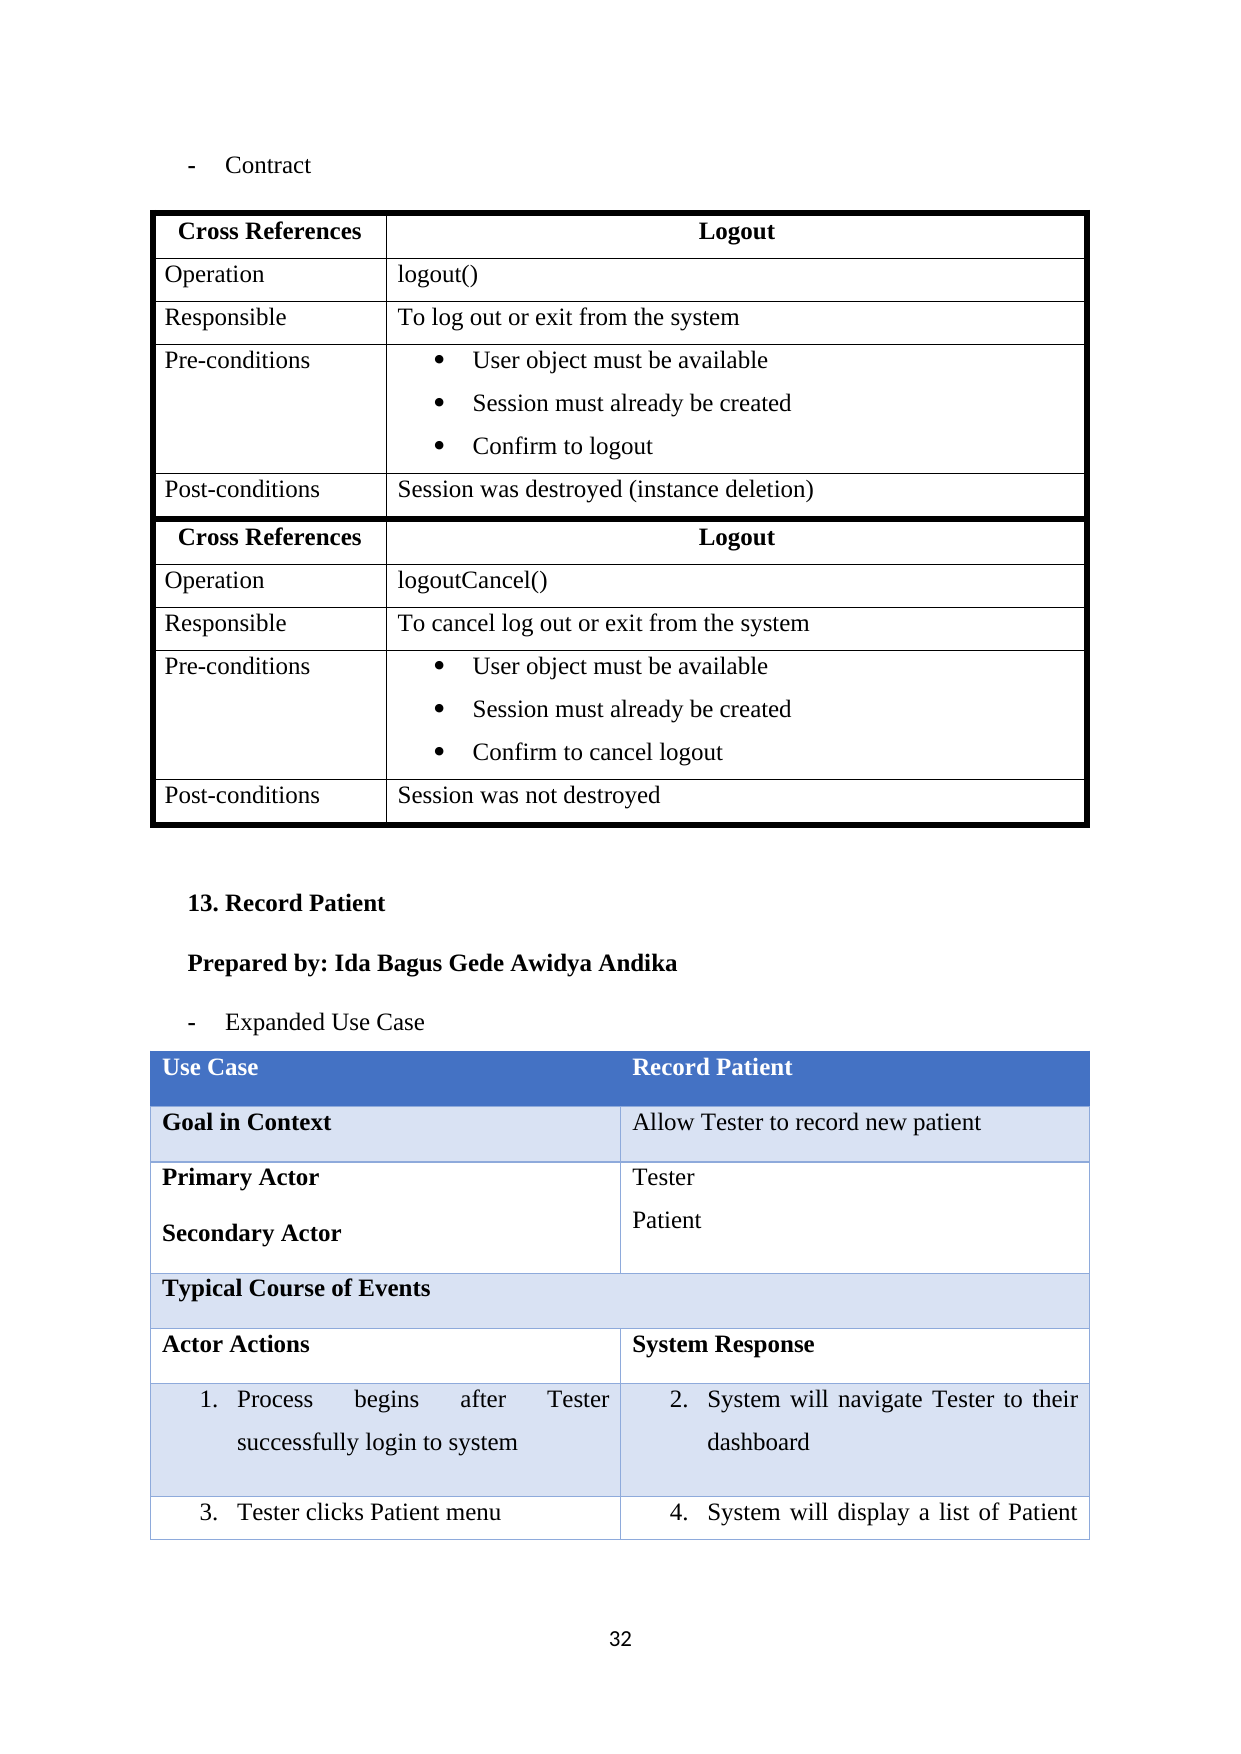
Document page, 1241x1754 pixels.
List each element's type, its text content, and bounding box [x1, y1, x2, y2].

table_cell logoutCancel() [387, 565, 1084, 607]
table_cell System Response [621, 1329, 1089, 1383]
table_cell Operation [156, 565, 386, 607]
table_cell Logout [387, 522, 1084, 564]
text Prepared by: Ida Bagus Gede Awidya Andika [187, 948, 1090, 976]
table_cell Cross References [156, 522, 386, 564]
table_cell Allow Tester to record new patient [621, 1107, 1089, 1161]
table_cell To cancel log out or exit from the system [387, 608, 1084, 650]
table_header Record Patient [621, 1052, 1089, 1106]
table_cell To log out or exit from the system [387, 302, 1084, 344]
table_cell Post-conditions [156, 474, 386, 516]
table_cell Responsible [156, 302, 386, 344]
table_cell Actor Actions [151, 1329, 620, 1383]
table_header Use Case [151, 1052, 620, 1106]
list Contract [187, 150, 1090, 179]
table_cell Goal in Context [151, 1107, 620, 1161]
list Record Patient [187, 888, 1090, 917]
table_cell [621, 1497, 1089, 1539]
table_cell System will navigate Tester to their dashboard [621, 1384, 1089, 1496]
table_cell Process begins after Tester successfully login to system [151, 1384, 620, 1496]
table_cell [151, 1497, 620, 1539]
table_cell User object must be available Session must already be created Confirm to cancel logout [387, 651, 1084, 779]
table_header Logout [387, 216, 1084, 258]
table_header Cross References [156, 216, 386, 258]
table_cell logout() [387, 259, 1084, 301]
table_cell Pre-conditions [156, 345, 386, 473]
table_cell Operation [156, 259, 386, 301]
table_cell Responsible [156, 608, 386, 650]
table_cell Pre-conditions [156, 651, 386, 779]
table_cell Session was destroyed (instance deletion) [387, 474, 1084, 516]
table_cell Typical Course of Events [151, 1274, 1089, 1328]
list Expanded Use Case [187, 1007, 1090, 1036]
table_cell Post-conditions [156, 780, 386, 822]
table_cell User object must be available Session must already be created Confirm to logout [387, 345, 1084, 473]
table_cell Tester Patient [621, 1163, 1089, 1272]
table_cell Session was not destroyed [387, 780, 1084, 822]
table_cell Primary Actor Secondary Actor [151, 1163, 620, 1272]
